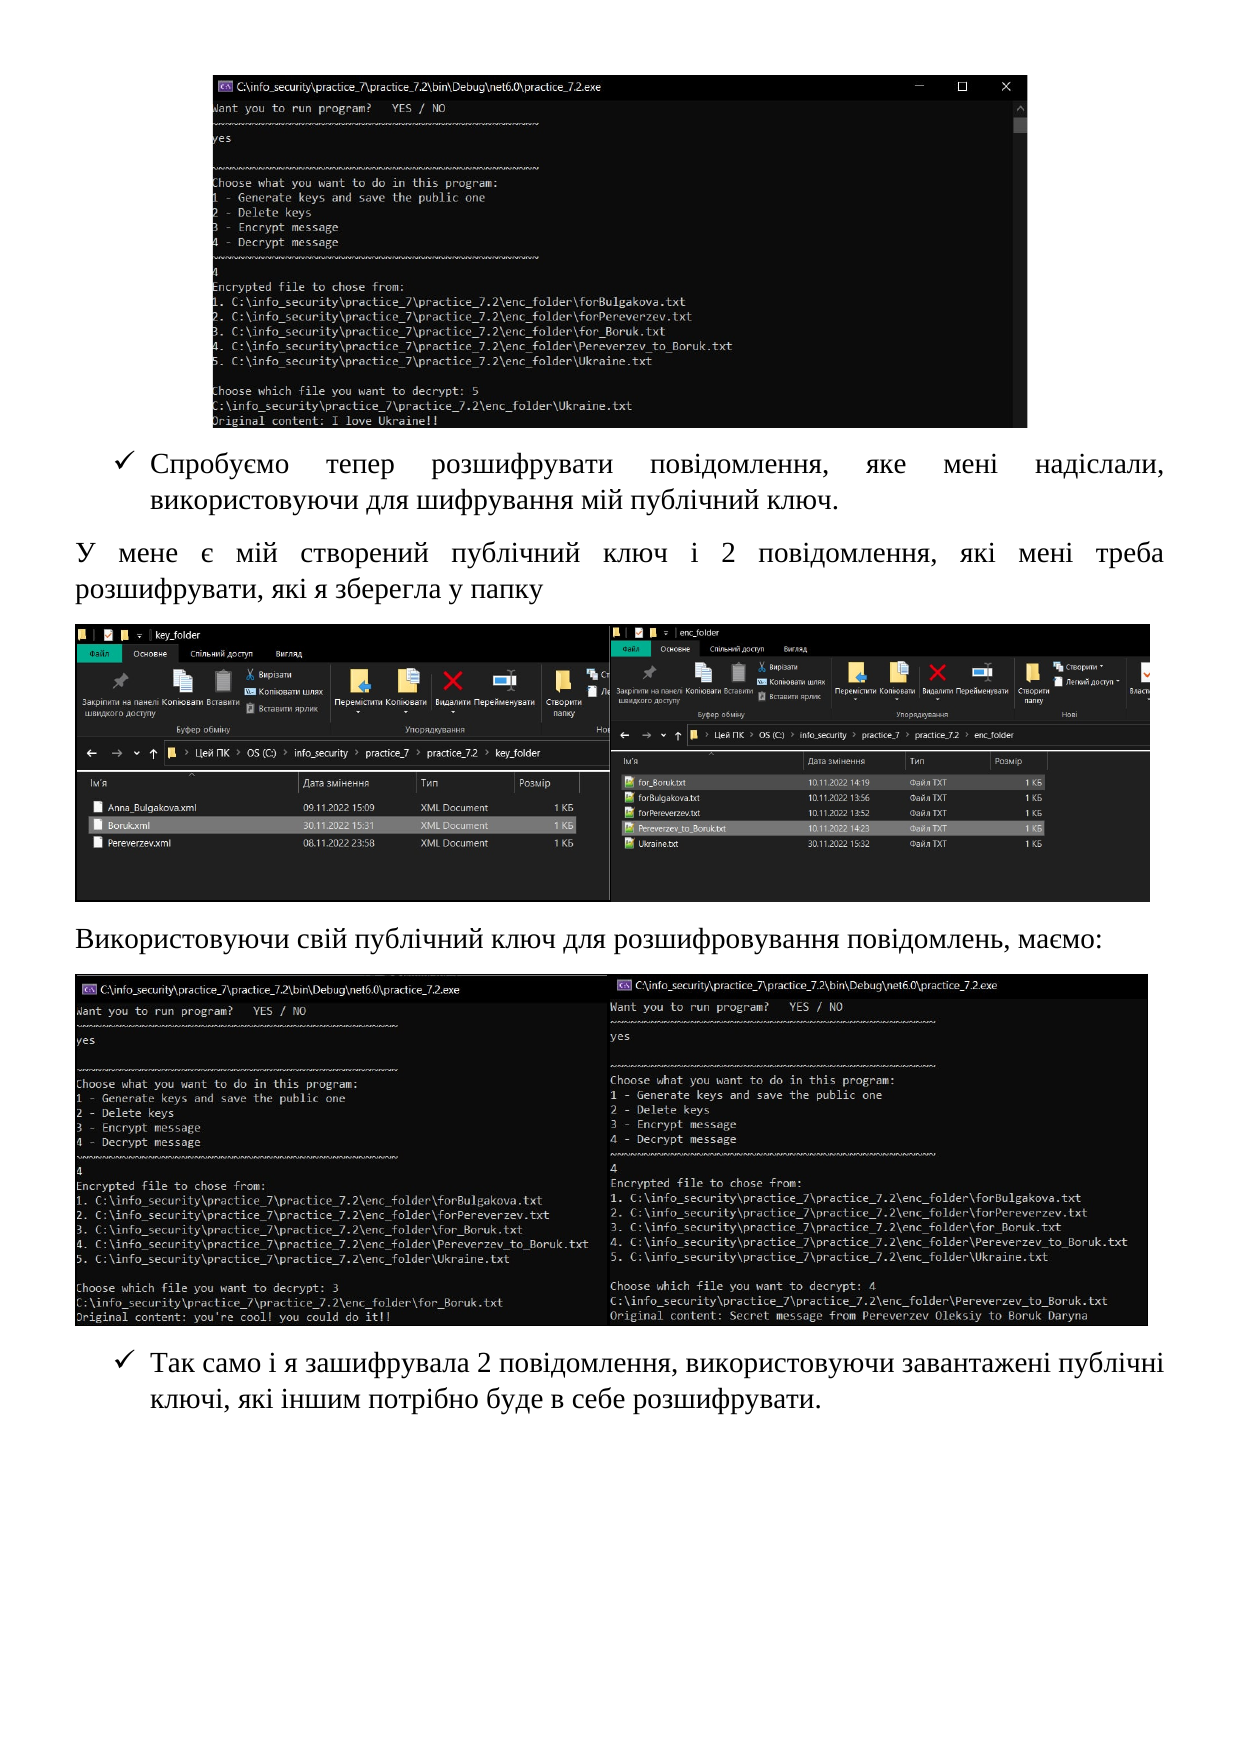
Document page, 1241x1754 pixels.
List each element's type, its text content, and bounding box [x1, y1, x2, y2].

picture [610, 975, 1147, 1325]
picture [611, 624, 1150, 902]
text Використовуючи свій публічний ключ для розшифровування повідомлень, маємо: [75, 921, 1165, 954]
text У мене є мій створений публічний ключ і 2 повідомлення, які мені треба розшифрувати, які я зберегла у папку [75, 535, 1165, 605]
picture [77, 975, 607, 1325]
list Так само і я зашифрувала 2 повідомлення, використовуючи завантажені публічні ключі, які іншим потрібно буде в себе розшифрувати. [112, 1345, 1165, 1415]
picture [212, 75, 1028, 428]
picture [77, 626, 610, 900]
list Спробуємо тепер розшифрувати повідомлення, яке мені надіслали, використовуючи для шифрування мій публічний ключ. [112, 446, 1165, 516]
